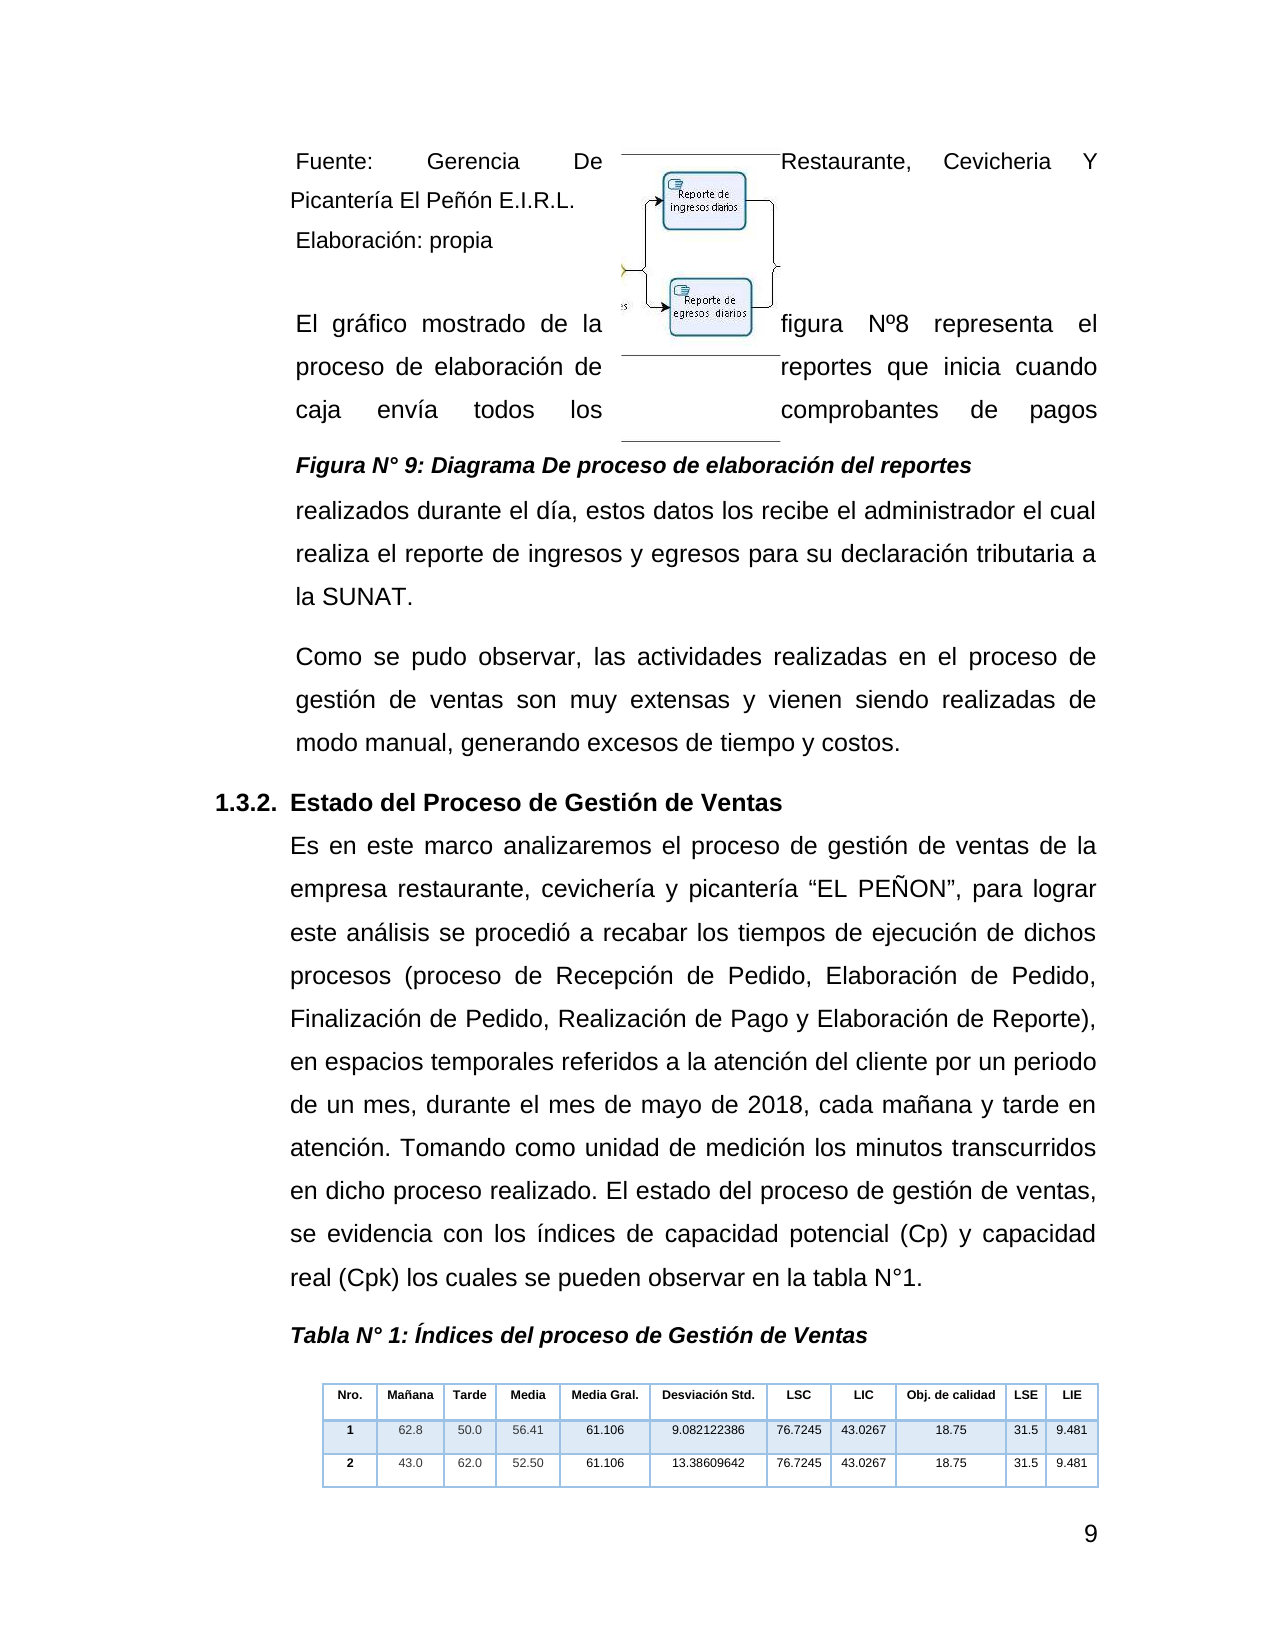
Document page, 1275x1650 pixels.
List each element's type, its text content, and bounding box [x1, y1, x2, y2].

text Fuente: Gerencia De Restaurante, Cevicheria Y Picantería El Peñón E.I.R.L. [290, 857, 621, 923]
picture [621, 857, 781, 1157]
text Fuente: Gerencia De Restaurante, Cevicheria Y Picantería El Peñón E.I.R.L. [781, 857, 1098, 923]
text Como se pudo observar, las actividades realizadas en el proceso de gestión de ventas son muy extensas y vienen siendo realizadas de modo manual, generando excesos de tiempo y costos. [295, 1352, 1098, 1467]
text Elaboración: propia [781, 936, 1098, 963]
text El esquema de la figura Nº7 corresponde al proceso de realización de pago inicia cuando el mozo o caja solicita los datos del cliente para generar el comprobante de pago, el cliente decide si desea boleta o factura luego se procede a realizar el cobro por parte de caja, si el cliente está conforme realiza el pago y se retira, si no se encuentra conforme se realiza una verificación de la cuenta del pedido. [295, 230, 1098, 474]
text El gráfico mostrado de la figura Nº8 representa el proceso de elaboración de reportes que inicia cuando caja envía todos los comprobantes de pagos realizados durante el día, estos datos los recibe el administrador el cual realiza el reporte de ingresos y egresos para su declaración tributaria a la SUNAT. [295, 1019, 1098, 1162]
text Elaboración: Propia [295, 148, 1098, 174]
text El gráfico mostrado de la figura Nº8 representa el proceso de elaboración de reportes que inicia cuando caja envía todos los comprobantes de pagos realizados durante el día, estos datos los recibe el administrador el cual realiza el reporte de ingresos y egresos para su declaración tributaria a la SUNAT. [295, 1191, 1098, 1321]
text Elaboración: propia [295, 936, 621, 963]
text El proceso de elaboración de reportes se encuentra bajo la responsabilidad del administrador de Restaurante, Cevicheria Y Picantería El Peñón E.I.R.L. para que realice una declaración tributaria a la Superintendencia Nacional de Aduanas y de Administración Tributaria. [295, 506, 1098, 707]
